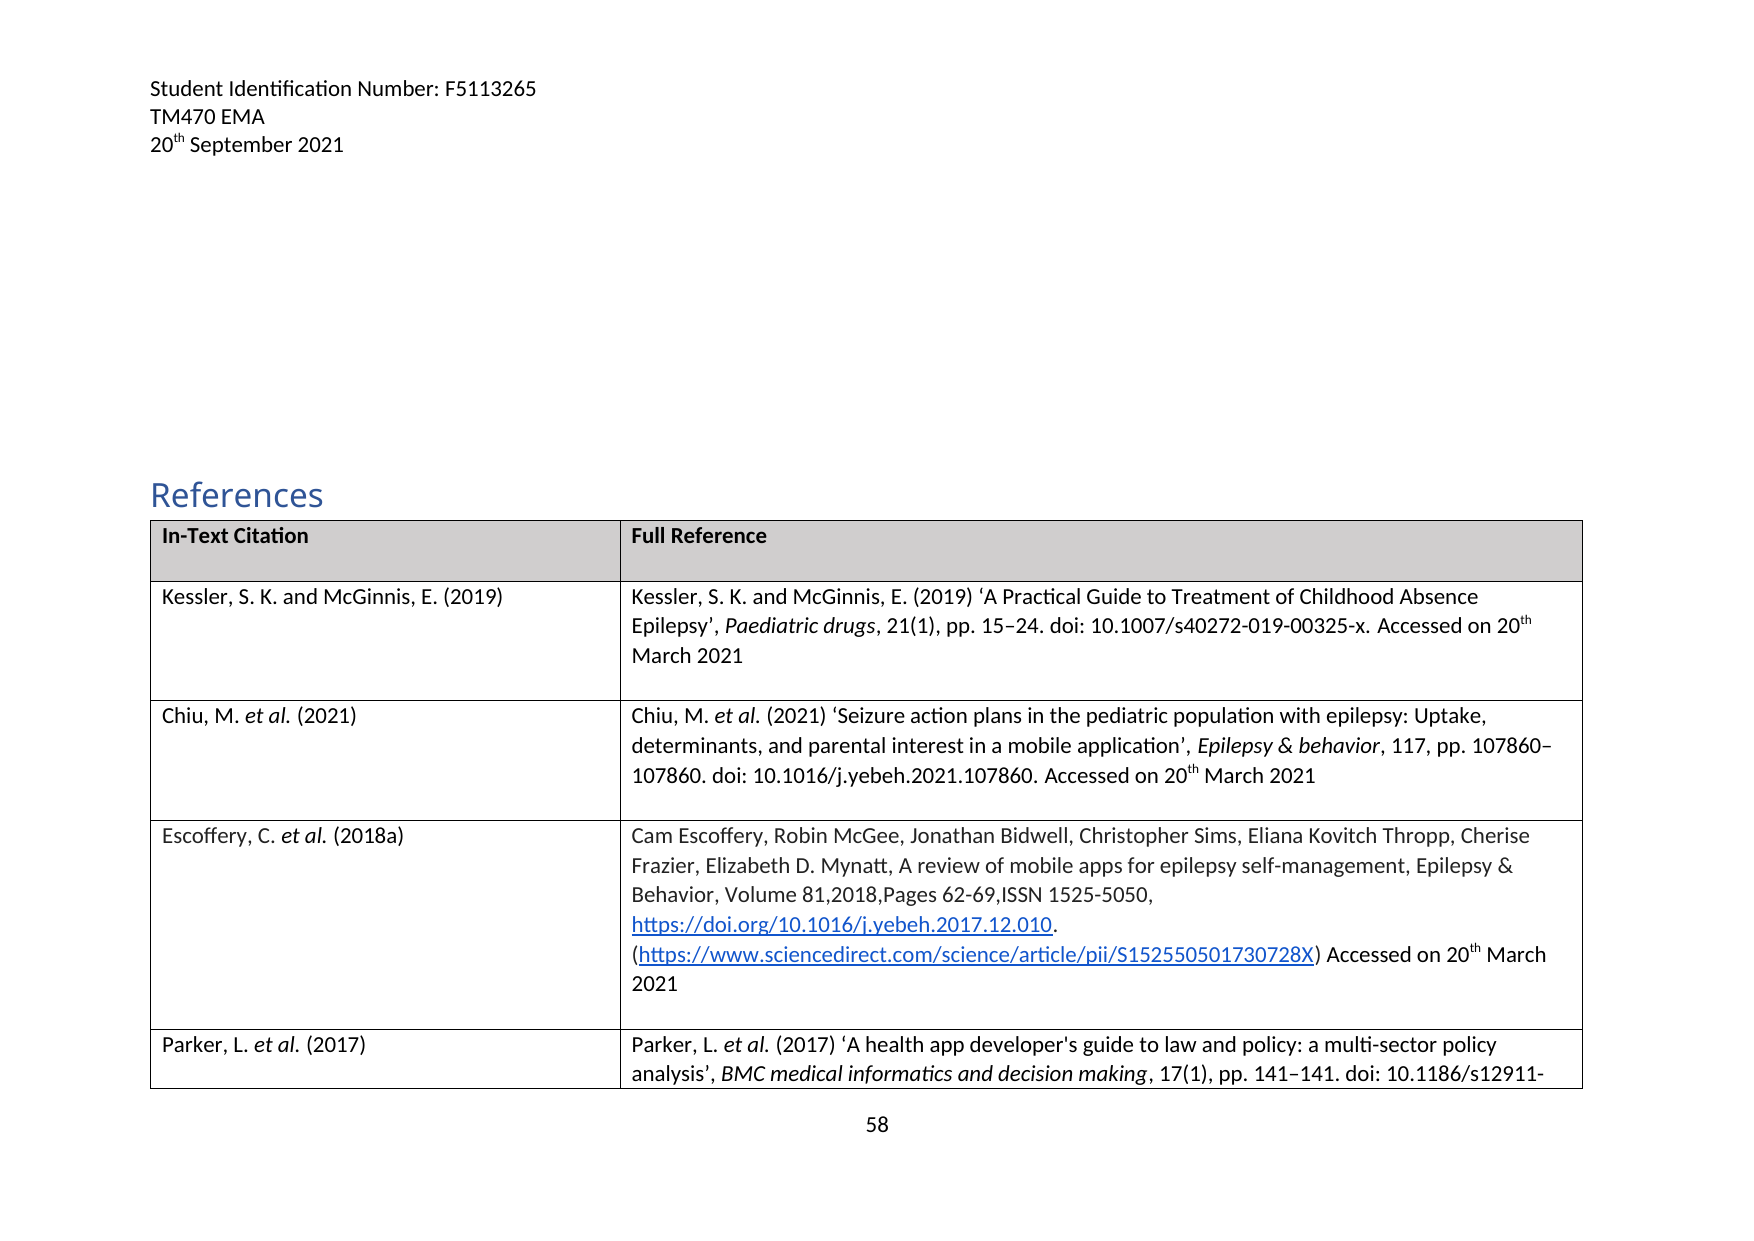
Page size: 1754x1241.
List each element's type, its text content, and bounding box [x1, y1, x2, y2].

subtitle References [150, 472, 1604, 518]
table_cell Chiu, M. et al. (2021) [151, 701, 620, 820]
table_cell Kessler, S. K. and McGinnis, E. (2019) ‘A Practical Guide to Treatment of Childhood Absence Epilepsy’, Paediatric drugs, 21(1), pp. 15–24. doi: 10.1007/s40272-019-00325-x. Accessed on 20th March 2021 [621, 582, 1582, 700]
table_cell Chiu, M. et al. (2021) ‘Seizure action plans in the pediatric population with epilepsy: Uptake, determinants, and parental interest in a mobile application’, Epilepsy & behavior, 117, pp. 107860–107860. doi: 10.1016/j.yebeh.2021.107860. Accessed on 20th March 2021 [621, 701, 1582, 820]
table_header Full Reference [621, 521, 1582, 581]
table_header In-Text Citation [151, 521, 620, 581]
table_cell Kessler, S. K. and McGinnis, E. (2019) [151, 582, 620, 700]
table_cell Escoffery, C. et al. (2018a) [151, 821, 620, 1029]
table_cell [151, 1030, 620, 1088]
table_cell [621, 1030, 1582, 1088]
